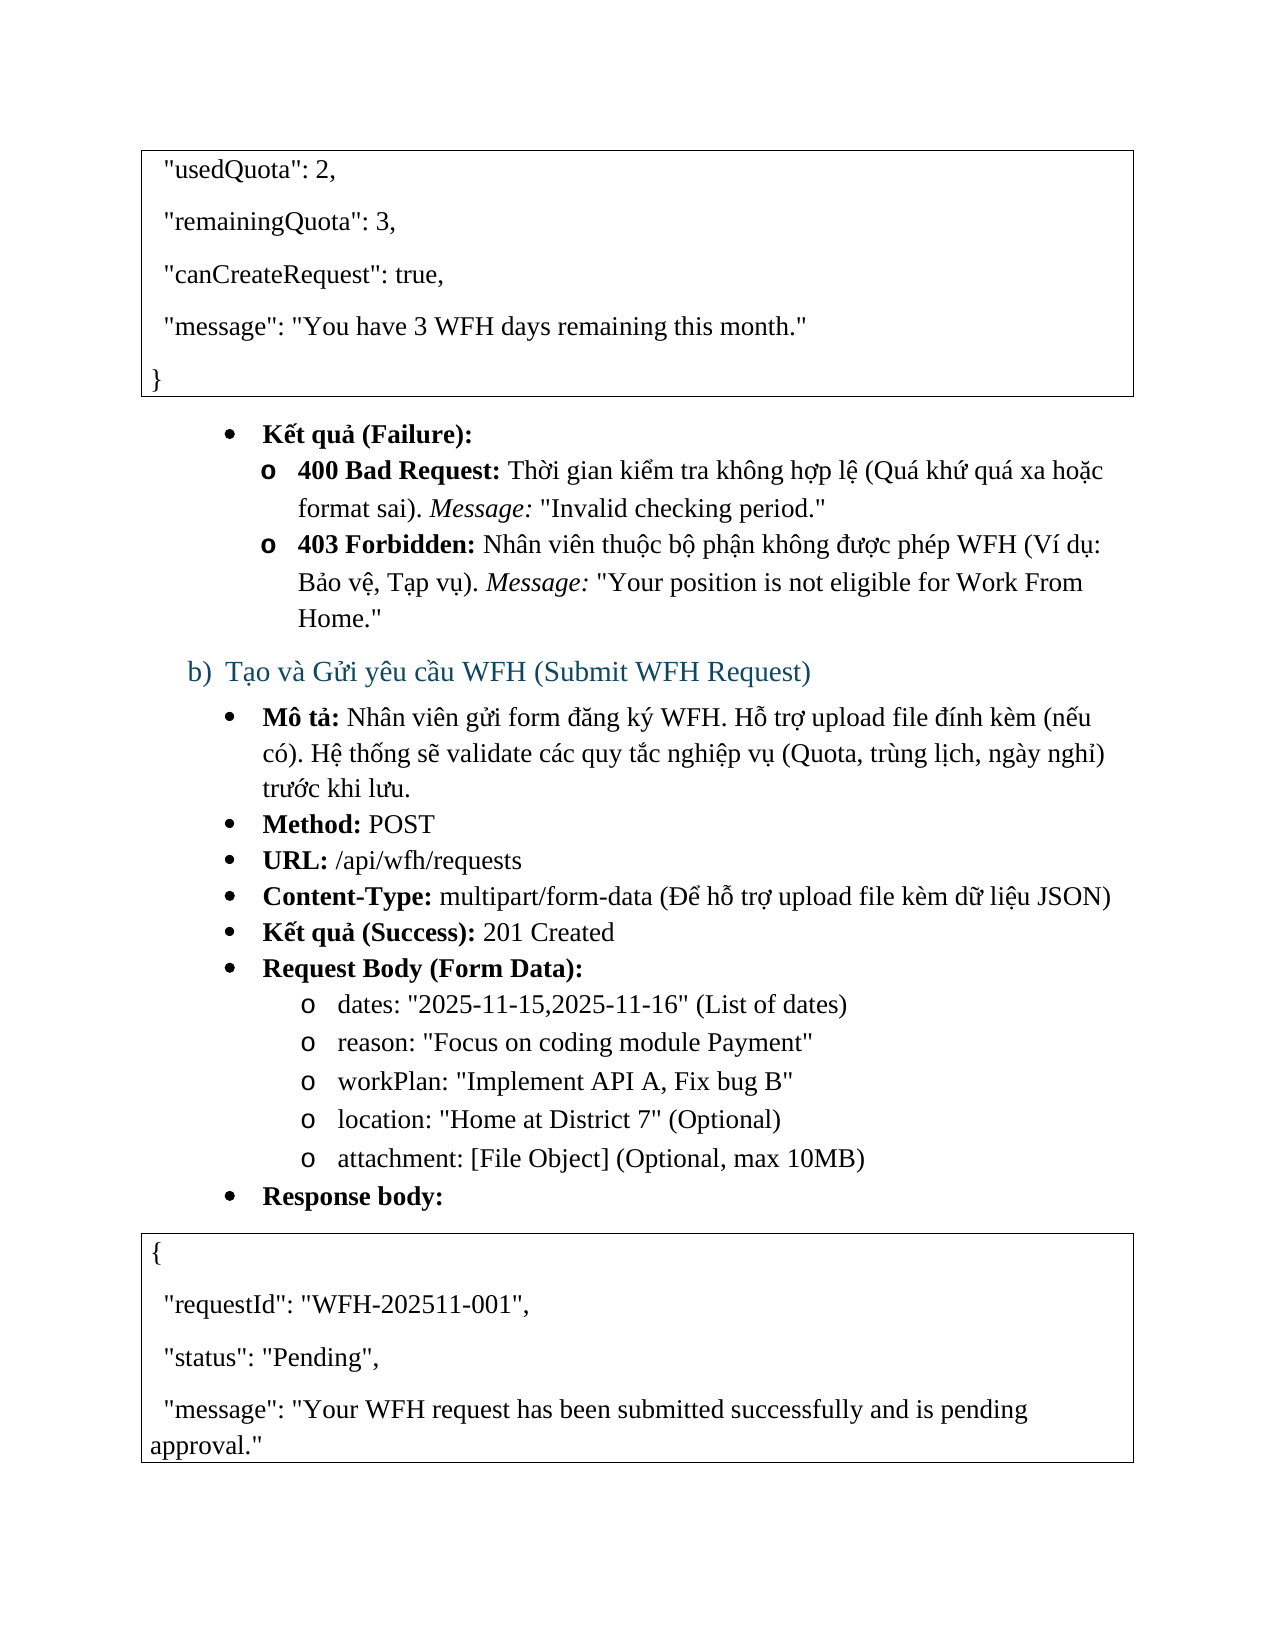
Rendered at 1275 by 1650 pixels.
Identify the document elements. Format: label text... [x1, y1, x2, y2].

list Content-Type: multipart/form-data (Để hỗ trợ upload file kèm dữ liệu JSON) [225, 880, 1125, 911]
list location: "Home at District 7" (Optional) [300, 1103, 1125, 1137]
text "remainingQuota": 3, [142, 202, 1133, 237]
text "usedQuota": 2, [142, 151, 1133, 184]
list Request Body (Form Data): [225, 952, 1125, 983]
list workPlan: "Implement API A, Fix bug B" [300, 1065, 1125, 1098]
list attachment: [File Object] (Optional, max 10MB) [300, 1142, 1125, 1175]
text "canCreateRequest": true, [142, 255, 1133, 289]
list Response body: [225, 1180, 1125, 1211]
list dates: "2025-11-15,2025-11-16" (List of dates) [300, 988, 1125, 1021]
list URL: /api/wfh/requests [225, 844, 1125, 875]
text { [142, 1234, 1133, 1267]
text "status": "Pending", [142, 1337, 1133, 1372]
text "message": "You have 3 WFH days remaining this month." [142, 307, 1133, 341]
list Kết quả (Failure): [225, 418, 1125, 449]
text } [142, 359, 1133, 396]
list 400 Bad Request: Thời gian kiểm tra không hợp lệ (Quá khứ quá xa hoặc format sai). Message: "Invalid checking period." [260, 454, 1125, 523]
list Mô tả: Nhân viên gửi form đăng ký WFH. Hỗ trợ upload file đính kèm (nếu có). Hệ thống sẽ validate các quy tắc nghiệp vụ (Quota, trùng lịch, ngày nghỉ) trước khi lưu. [225, 701, 1125, 804]
text "message": "Your WFH request has been submitted successfully and is pending approval." [142, 1390, 1133, 1462]
list reason: "Focus on coding module Payment" [300, 1026, 1125, 1060]
list Kết quả (Success): 201 Created [225, 916, 1125, 947]
list Method: POST [225, 808, 1125, 839]
list 403 Forbidden: Nhân viên thuộc bộ phận không được phép WFH (Ví dụ: Bảo vệ, Tạp vụ). Message: "Your position is not eligible for Work From Home." [260, 528, 1125, 633]
subtitle Tạo và Gửi yêu cầu WFH (Submit WFH Request) [187, 654, 1125, 688]
text "requestId": "WFH-202511-001", [142, 1285, 1133, 1319]
